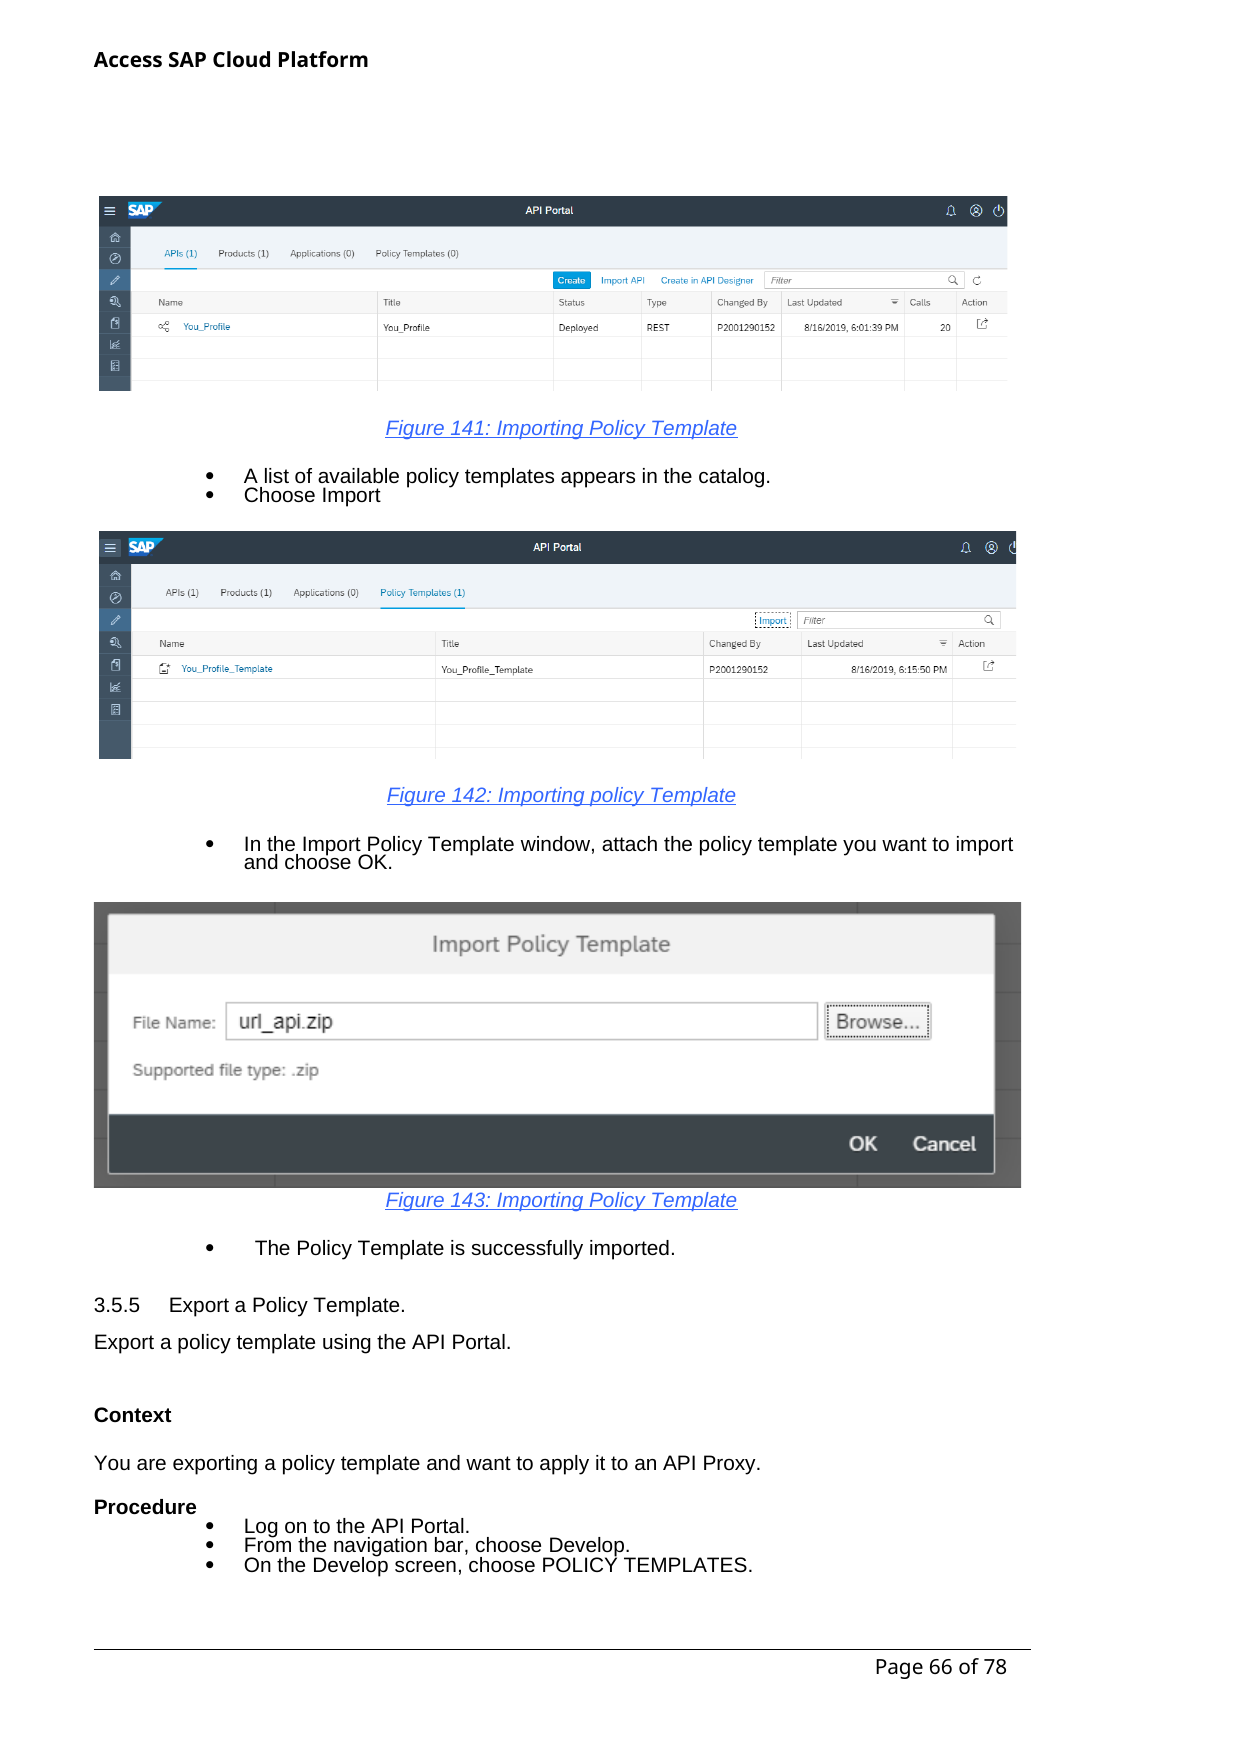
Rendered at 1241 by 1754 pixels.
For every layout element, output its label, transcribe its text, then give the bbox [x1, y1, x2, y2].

text Figure 141: Importing Policy Template [94, 416, 1031, 439]
list From the navigation bar, choose Develop. [206, 1537, 1031, 1557]
text Procedure [94, 1499, 1031, 1518]
text Context [94, 1407, 1031, 1426]
list The Policy Template is successfully imported. [206, 1240, 1031, 1259]
picture [99, 531, 1017, 759]
text Export a policy template using the API Portal. [160, 1329, 1031, 1354]
text You are exporting a policy template and want to apply it to an API Proxy. [264, 1450, 1031, 1475]
list In the Import Policy Template window, attach the policy template you want to import and choose OK. [206, 836, 1031, 874]
text Figure 143: Importing Policy Template [94, 1188, 1031, 1212]
list Log on to the API Portal. [206, 1518, 1031, 1537]
list A list of available policy templates appears in the catalog. [206, 468, 1031, 487]
list On the Develop screen, choose POLICY TEMPLATES. [206, 1557, 1031, 1576]
picture [99, 196, 1008, 391]
list Choose Import [206, 487, 1031, 506]
text Figure 142: Importing policy Template [94, 783, 1031, 807]
list Export a Policy Template. [94, 1293, 1031, 1317]
picture [93, 902, 1022, 1188]
